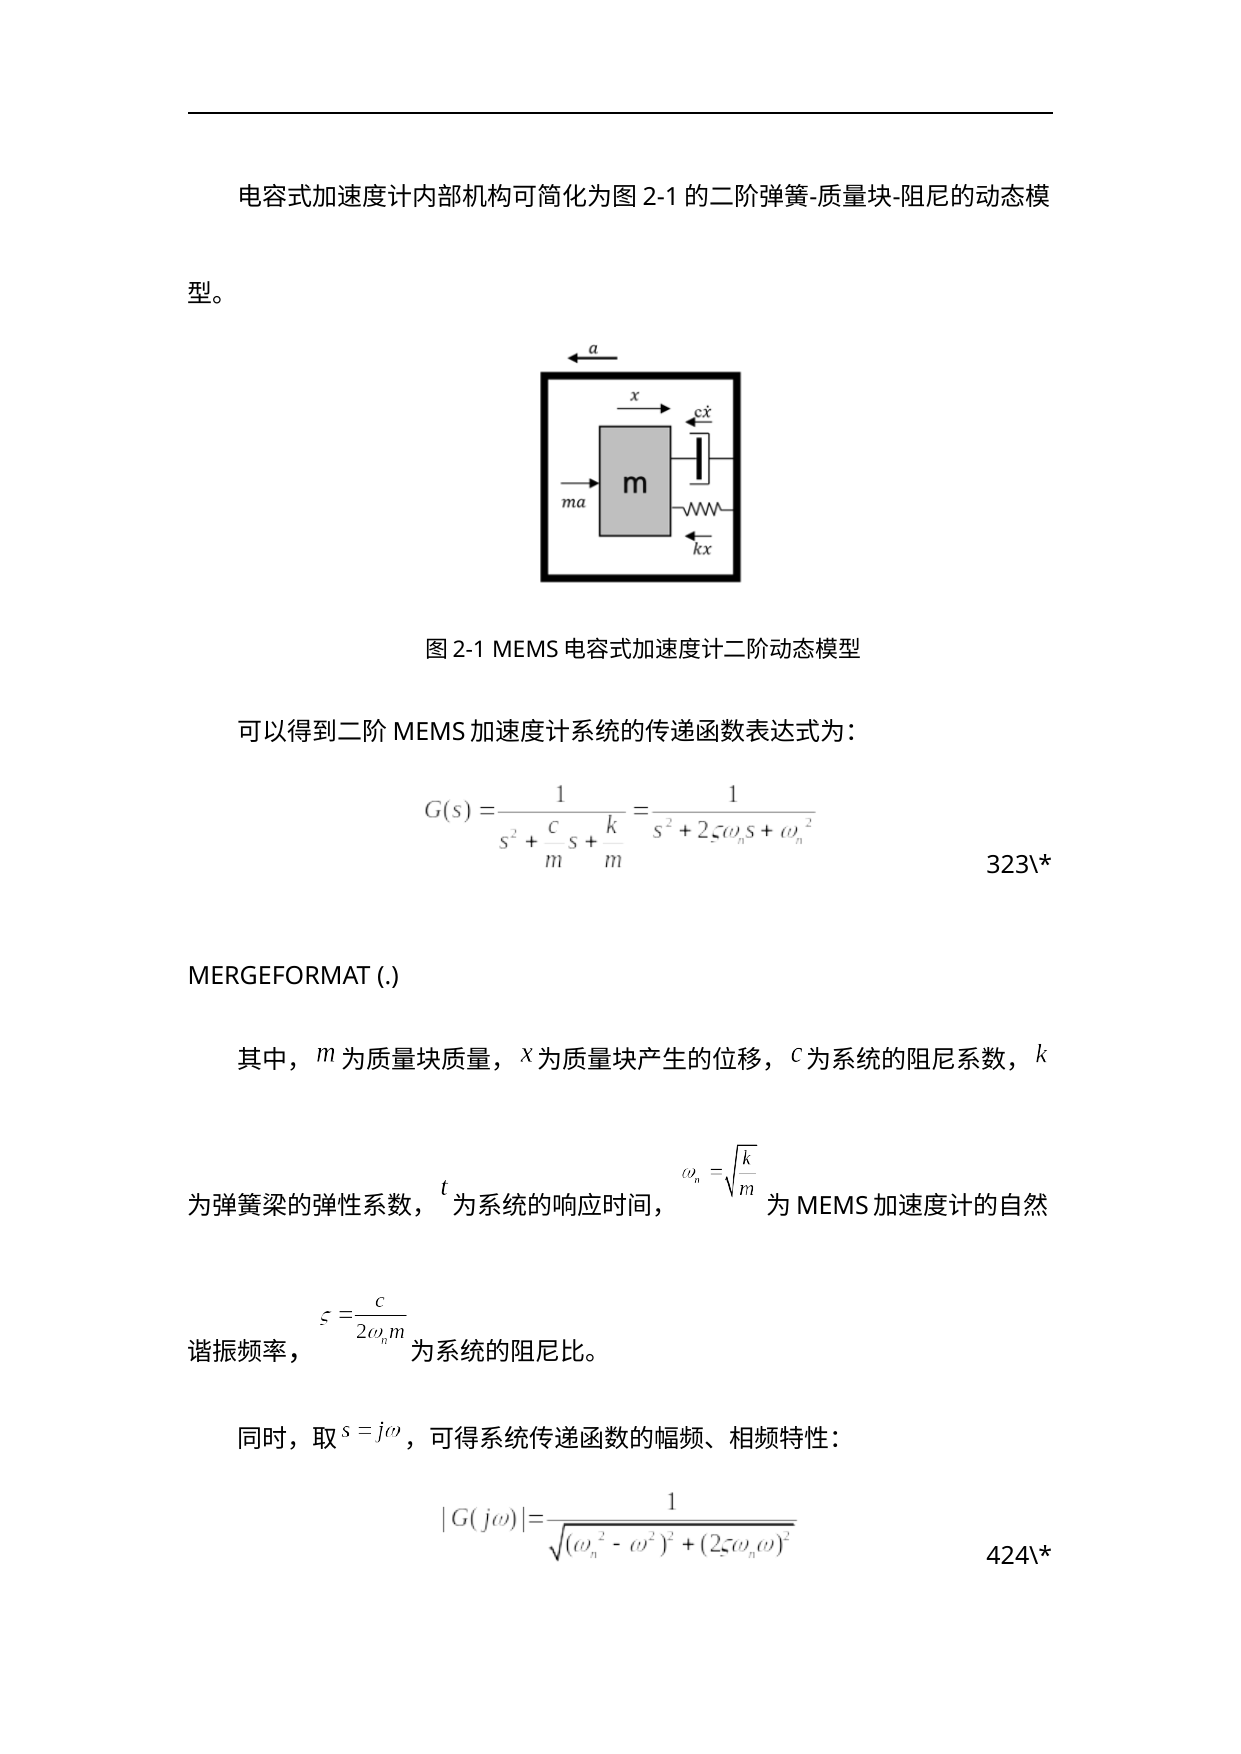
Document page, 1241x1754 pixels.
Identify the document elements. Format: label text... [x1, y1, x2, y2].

text 可以得到二阶MEMS加速度计系统的传递函数表达式为： [187, 697, 1053, 762]
text 其中，为质量块质量，为质量块产生的位移，为系统的阻尼系数，为弹簧梁的弹性系数，为系统的响应时间， 为MEMS加速度计的自然谐振频率，为系统的阻尼比。 [187, 1024, 1053, 1382]
text 同时，取，可得系统传递函数的幅频、相频特性： [187, 1403, 1053, 1468]
picture [532, 342, 752, 588]
text 电容式加速度计内部机构可简化为图2-1的二阶弹簧-质量块-阻尼的动态模型。 [187, 162, 1053, 324]
text 图2-1 MEMS电容式加速度计二阶动态模型 [187, 615, 1053, 680]
